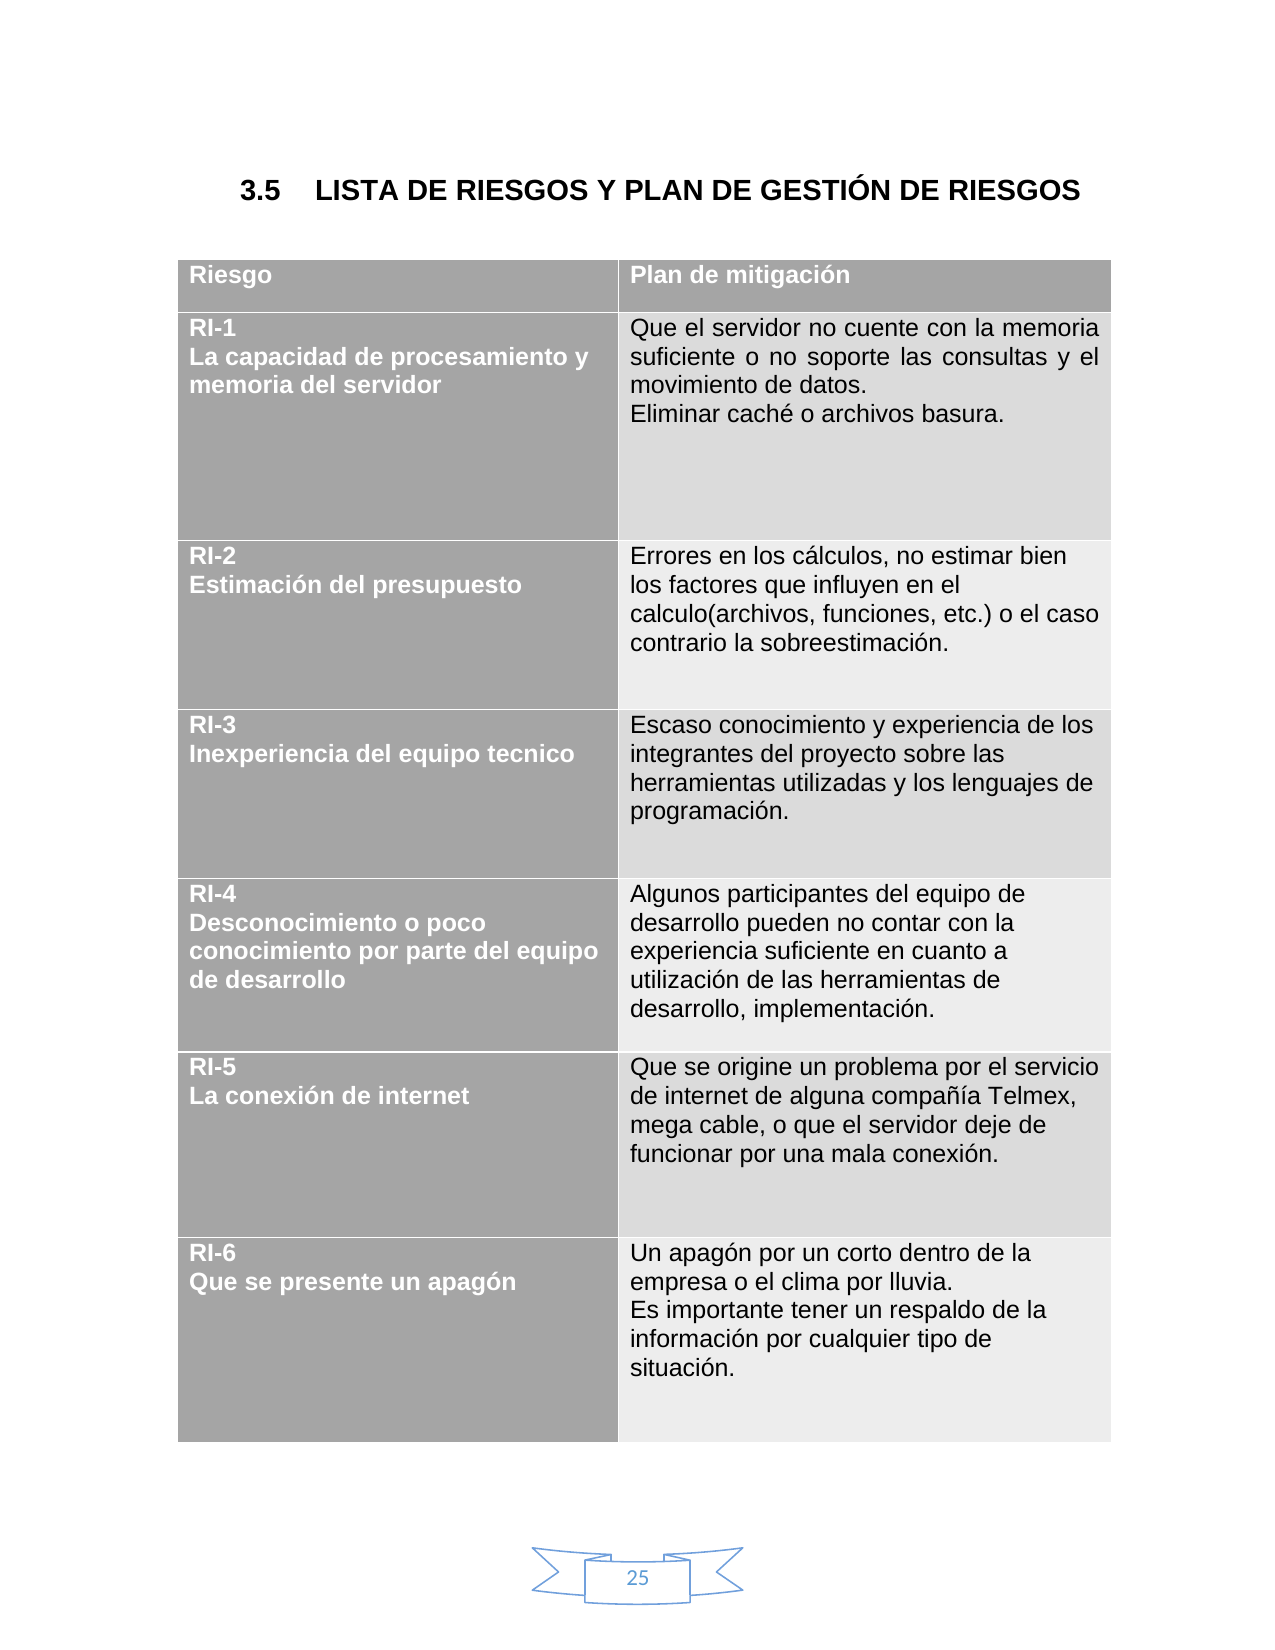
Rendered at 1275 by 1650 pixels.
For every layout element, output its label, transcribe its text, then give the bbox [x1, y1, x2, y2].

subtitle LISTA DE RIESGOS Y PLAN DE GESTIÓN DE RIESGOS [240, 173, 1098, 206]
table_cell RI-4 Desconocimiento o poco conocimiento por parte del equipo de desarrollo [178, 879, 618, 1051]
table_cell RI-3 Inexperiencia del equipo tecnico [178, 710, 618, 878]
table_cell Escaso conocimiento y experiencia de los integrantes del proyecto sobre las herramientas utilizadas y los lenguajes de programación. [619, 710, 1111, 878]
table_cell RI-6 Que se presente un apagón [178, 1238, 618, 1442]
table_cell Que el servidor no cuente con la memoria suficiente o no soporte las consultas y el movimiento de datos. Eliminar caché o archivos basura. [619, 313, 1111, 540]
table_cell Errores en los cálculos, no estimar bien los factores que influyen en el calculo(archivos, funciones, etc.) o el caso contrario la sobreestimación. [619, 541, 1111, 709]
table_cell Un apagón por un corto dentro de la empresa o el clima por lluvia. Es importante tener un respaldo de la información por cualquier tipo de situación. [619, 1238, 1111, 1442]
table_cell RI-2 Estimación del presupuesto [178, 541, 618, 709]
table_header Plan de mitigación [619, 260, 1111, 312]
table_cell Que se origine un problema por el servicio de internet de alguna compañía Telmex, mega cable, o que el servidor deje de funcionar por una mala conexión. [619, 1053, 1111, 1237]
table_header Riesgo [178, 260, 618, 312]
table_cell Algunos participantes del equipo de desarrollo pueden no contar con la experiencia suficiente en cuanto a utilización de las herramientas de desarrollo, implementación. [619, 879, 1111, 1051]
table_cell RI-1 La capacidad de procesamiento y memoria del servidor [178, 313, 618, 540]
table_cell RI-5 La conexión de internet [178, 1053, 618, 1237]
